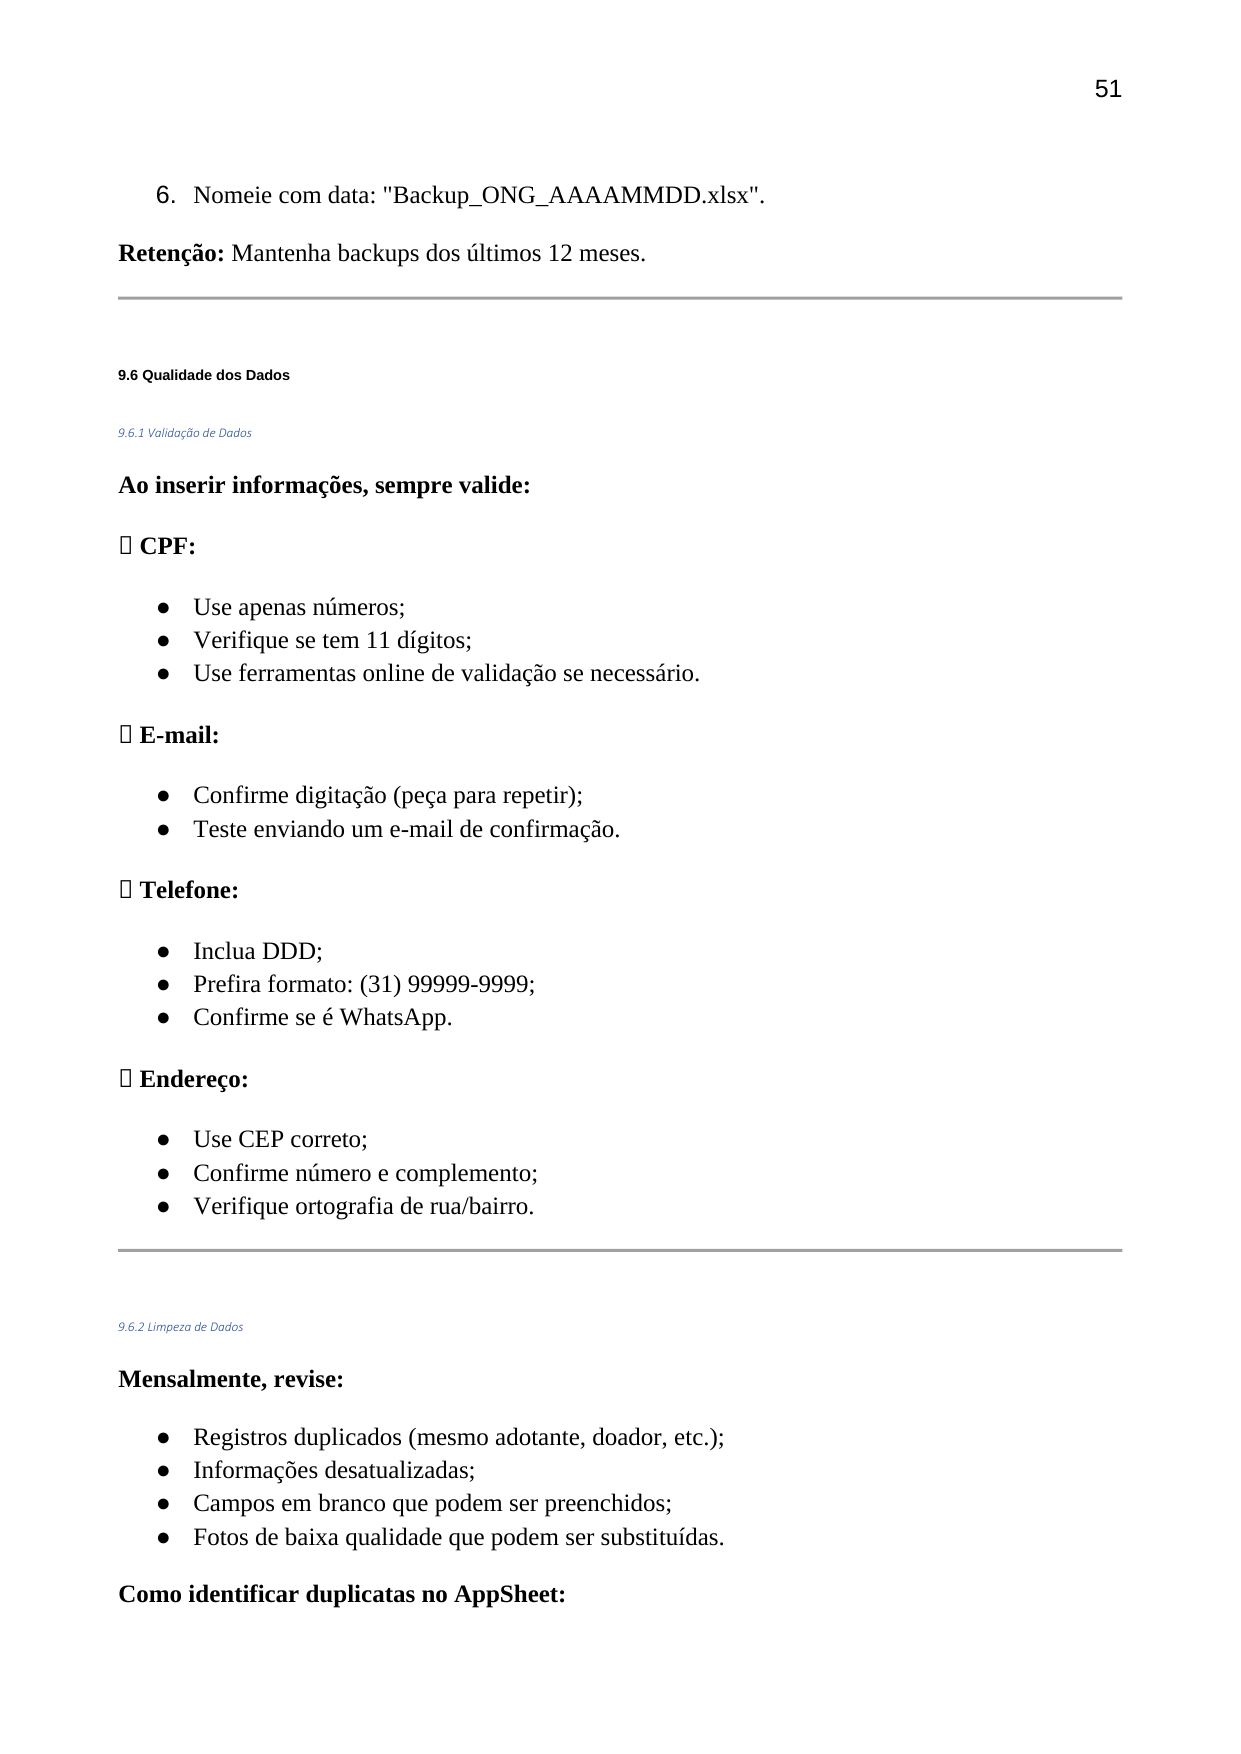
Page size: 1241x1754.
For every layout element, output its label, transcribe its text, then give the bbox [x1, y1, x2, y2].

list Fotos de baixa qualidade que podem ser substituídas. [156, 1521, 1122, 1550]
list Informações desatualizadas; [156, 1455, 1122, 1484]
list Nomeie com data: "Backup_ONG_AAAAMMDD.xlsx". [156, 180, 1122, 209]
text Endereço: [118, 1060, 1122, 1094]
list Use CEP correto; [156, 1124, 1122, 1153]
list Teste enviando um e-mail de confirmação. [156, 814, 1122, 842]
text E-mail: [118, 716, 1122, 750]
text Como identificar duplicatas no AppSheet: [118, 1579, 1122, 1608]
list Confirme se é WhatsApp. [156, 1002, 1122, 1031]
subtitle 9.6 Qualidade dos Dados [118, 354, 1122, 383]
list Campos em branco que podem ser preenchidos; [156, 1488, 1122, 1517]
list Registros duplicados (mesmo adotante, doador, etc.); [156, 1422, 1122, 1451]
list Confirme digitação (peça para repetir); [156, 781, 1122, 809]
list Inclua DDD; [156, 936, 1122, 965]
subtitle 9.6.2 Limpeza de Dados [118, 1307, 1122, 1335]
text Mensalmente, revise: [118, 1364, 1122, 1393]
list Use ferramentas online de validação se necessário. [156, 658, 1122, 687]
subtitle 9.6.1 Validação de Dados [118, 413, 1122, 441]
list Use apenas números; [156, 592, 1122, 621]
text Retenção: Mantenha backups dos últimos 12 meses. [118, 238, 1122, 267]
list Verifique se tem 11 dígitos; [156, 625, 1122, 654]
text CPF: [118, 528, 1122, 562]
list Prefira formato: (31) 99999-9999; [156, 969, 1122, 998]
list Verifique ortografia de rua/bairro. [156, 1191, 1122, 1219]
text Ao inserir informações, sempre valide: [118, 470, 1122, 498]
text Telefone: [118, 872, 1122, 906]
list Confirme número e complemento; [156, 1158, 1122, 1186]
